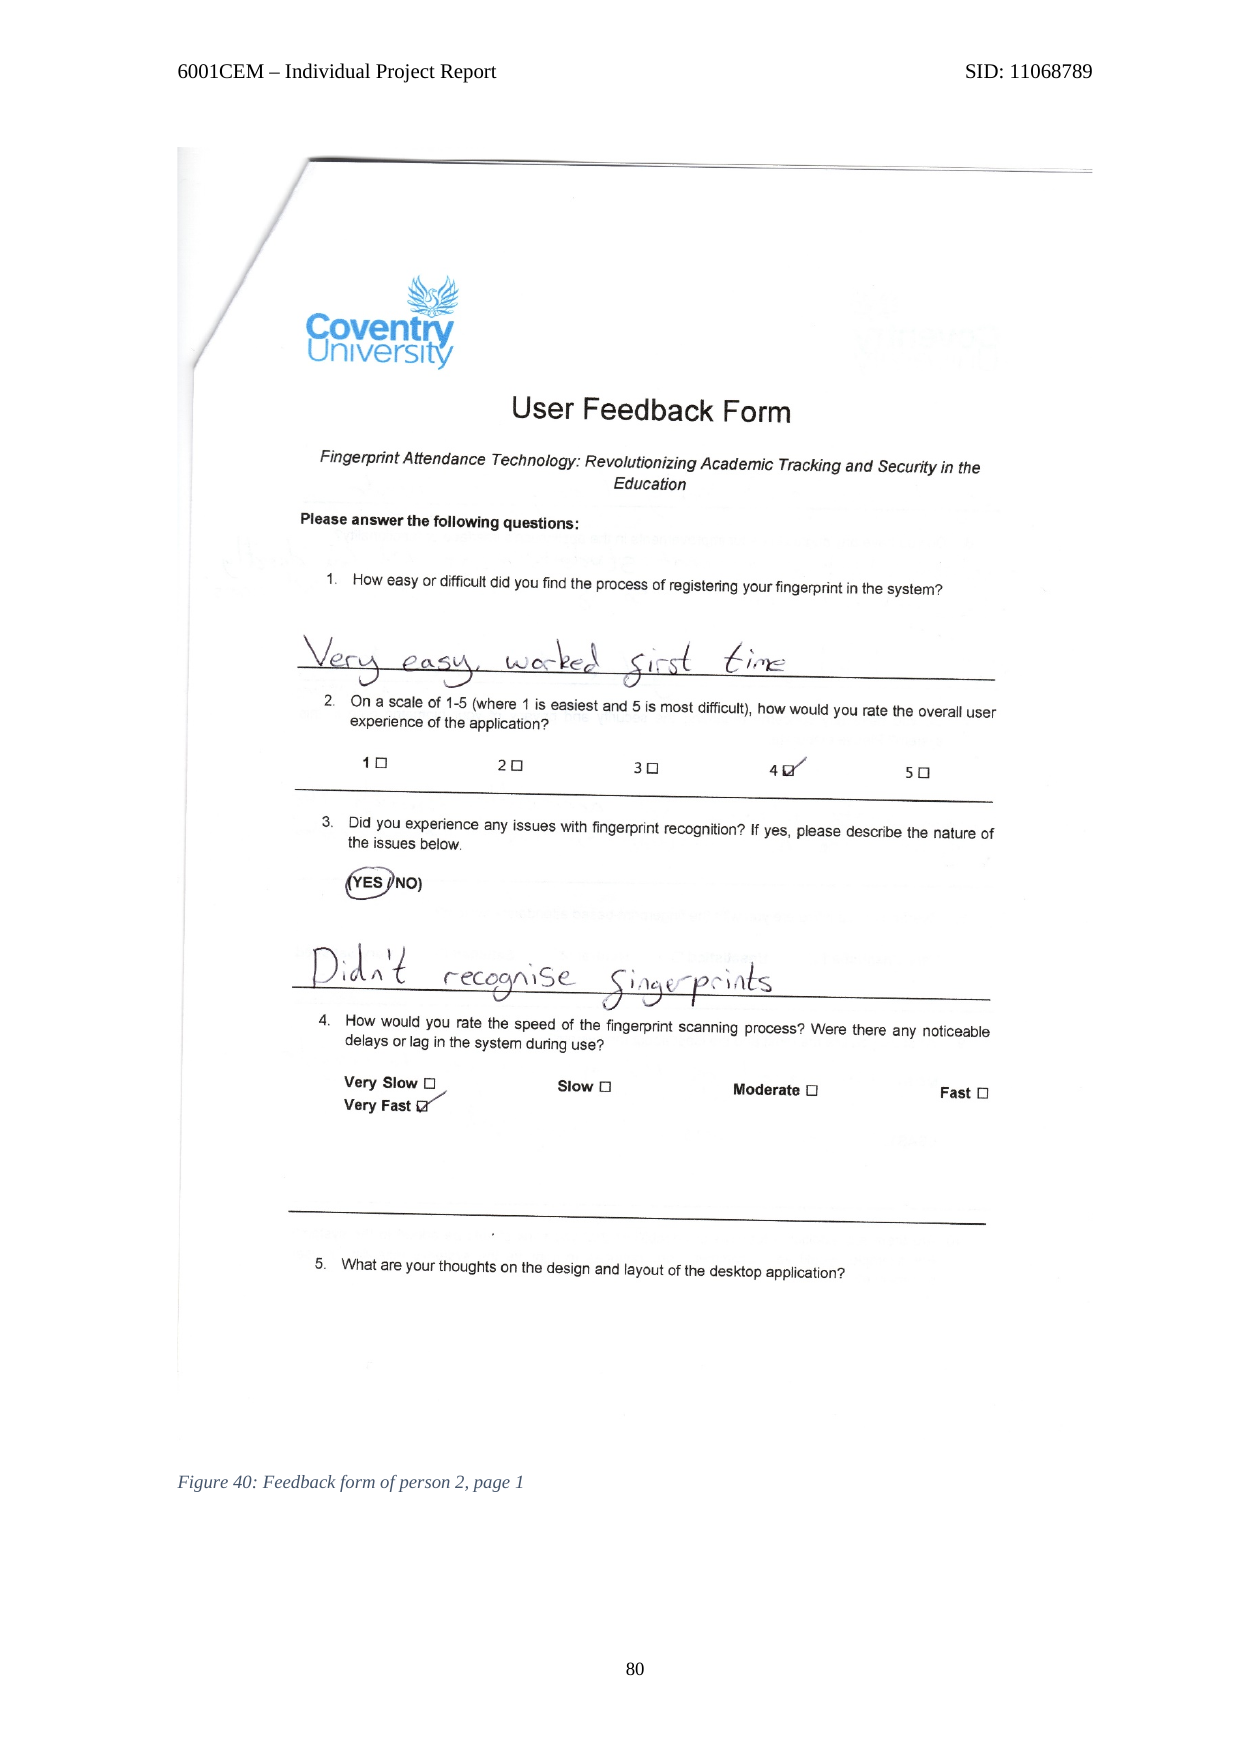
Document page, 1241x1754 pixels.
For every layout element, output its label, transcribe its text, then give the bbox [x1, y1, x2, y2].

text Figure 40: Feedback form of person 2, page 1 [177, 1471, 1092, 1492]
picture [177, 147, 1093, 1442]
